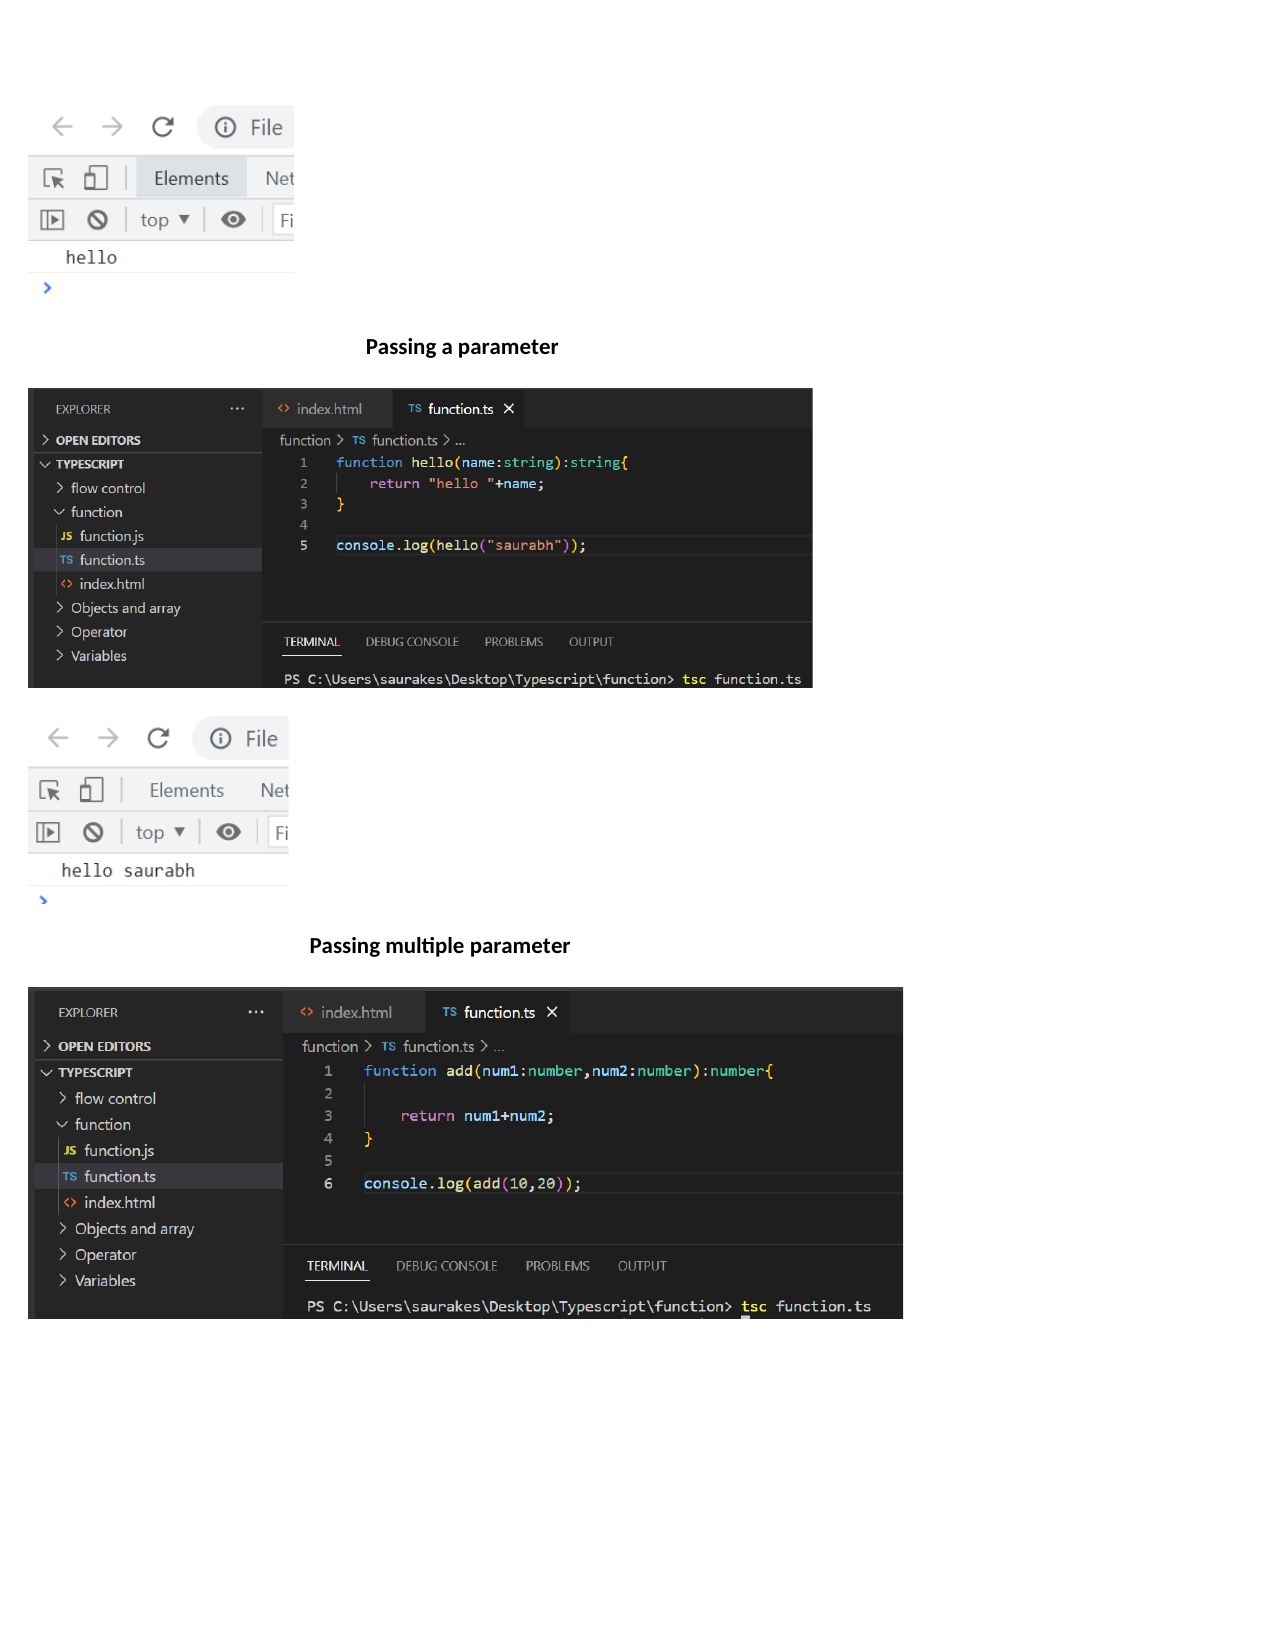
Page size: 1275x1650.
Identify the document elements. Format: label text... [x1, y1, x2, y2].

picture [28, 716, 289, 904]
text Passing a parameter [366, 332, 1237, 360]
picture [28, 388, 813, 688]
picture [28, 987, 904, 1319]
text Passing multiple parameter [309, 932, 1237, 959]
picture [28, 102, 294, 304]
